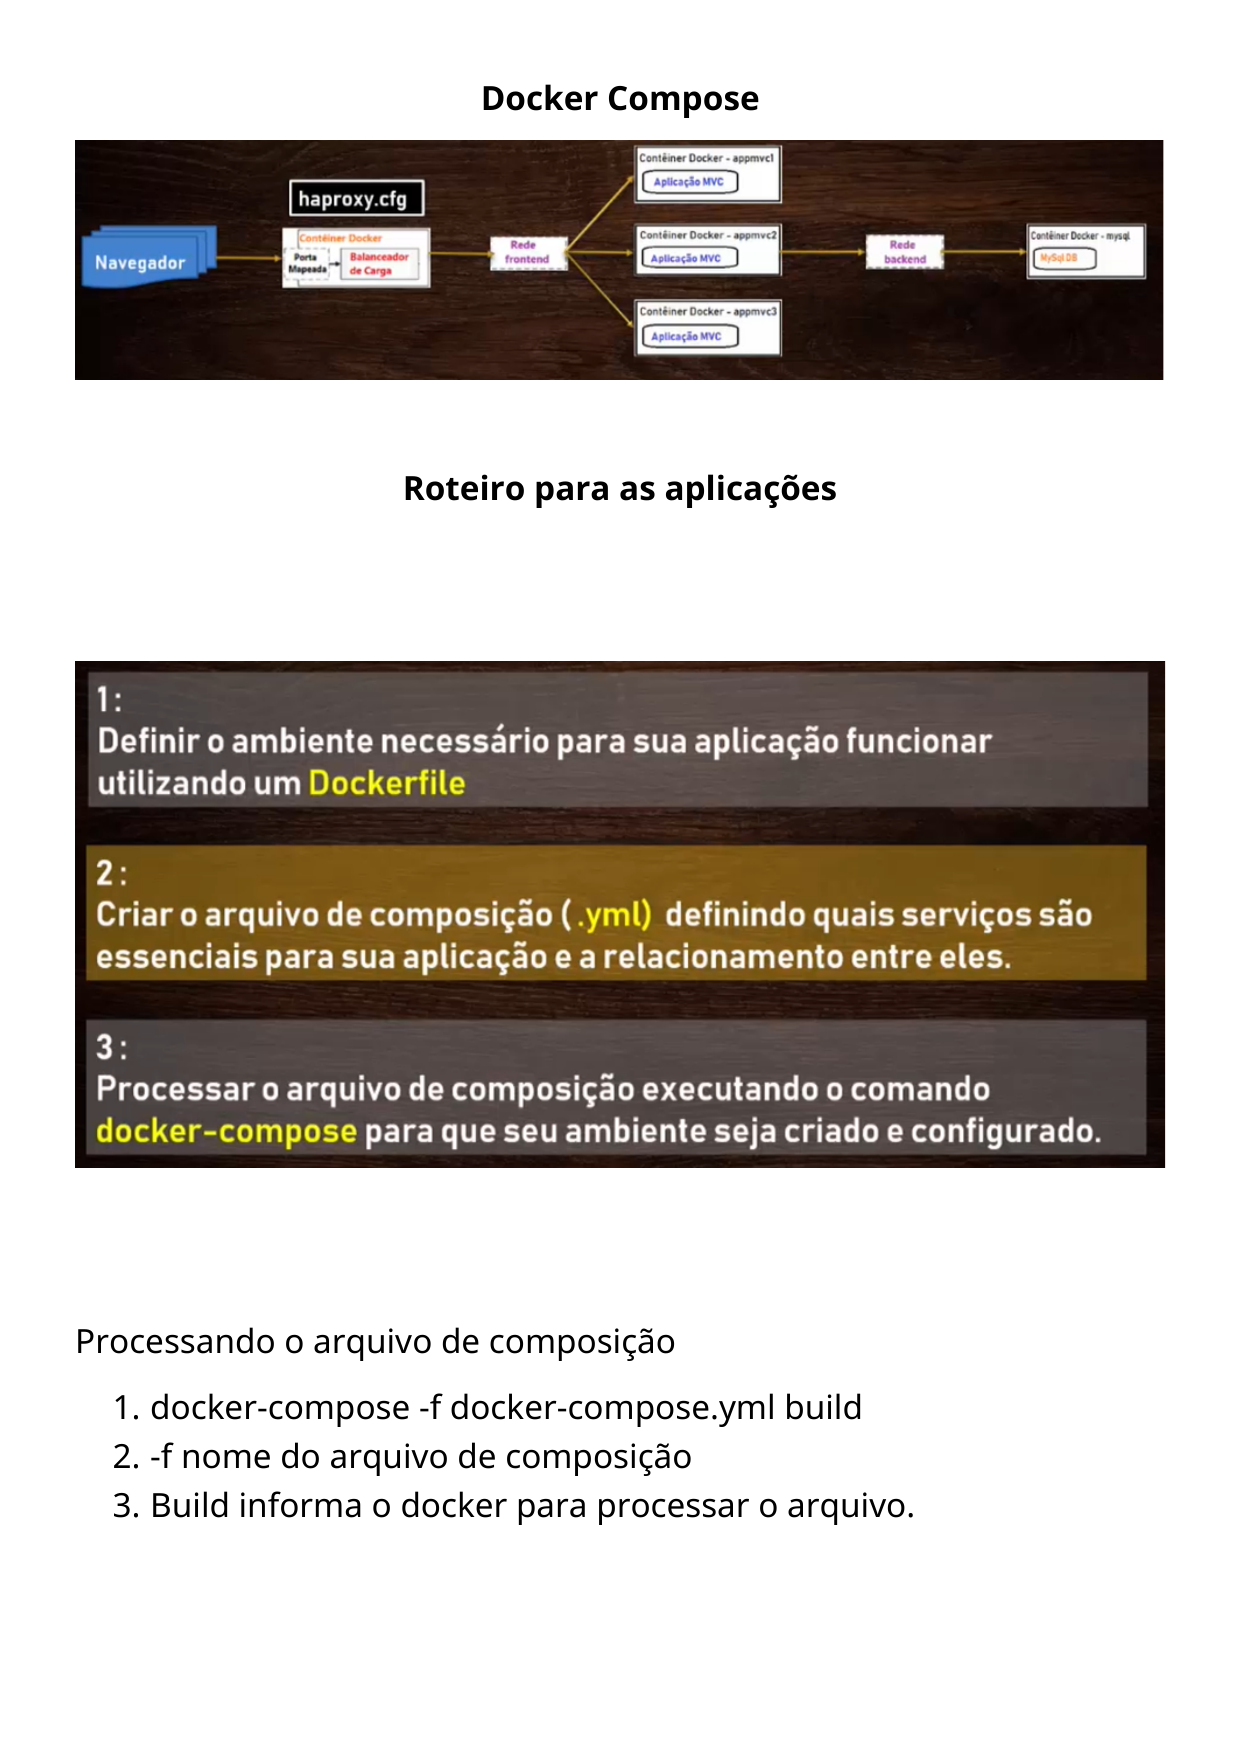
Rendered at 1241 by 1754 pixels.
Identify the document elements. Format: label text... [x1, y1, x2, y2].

text Docker Compose [75, 75, 1165, 120]
text Roteiro para as aplicações [75, 464, 1165, 510]
list docker-compose -f docker-compose.yml build [112, 1383, 1165, 1429]
picture [75, 140, 1164, 380]
picture [75, 661, 1166, 1168]
text Processando o arquivo de composição [75, 1318, 1165, 1363]
list Build informa o docker para processar o arquivo. [112, 1481, 1165, 1527]
list -f nome do arquivo de composição [112, 1432, 1165, 1478]
